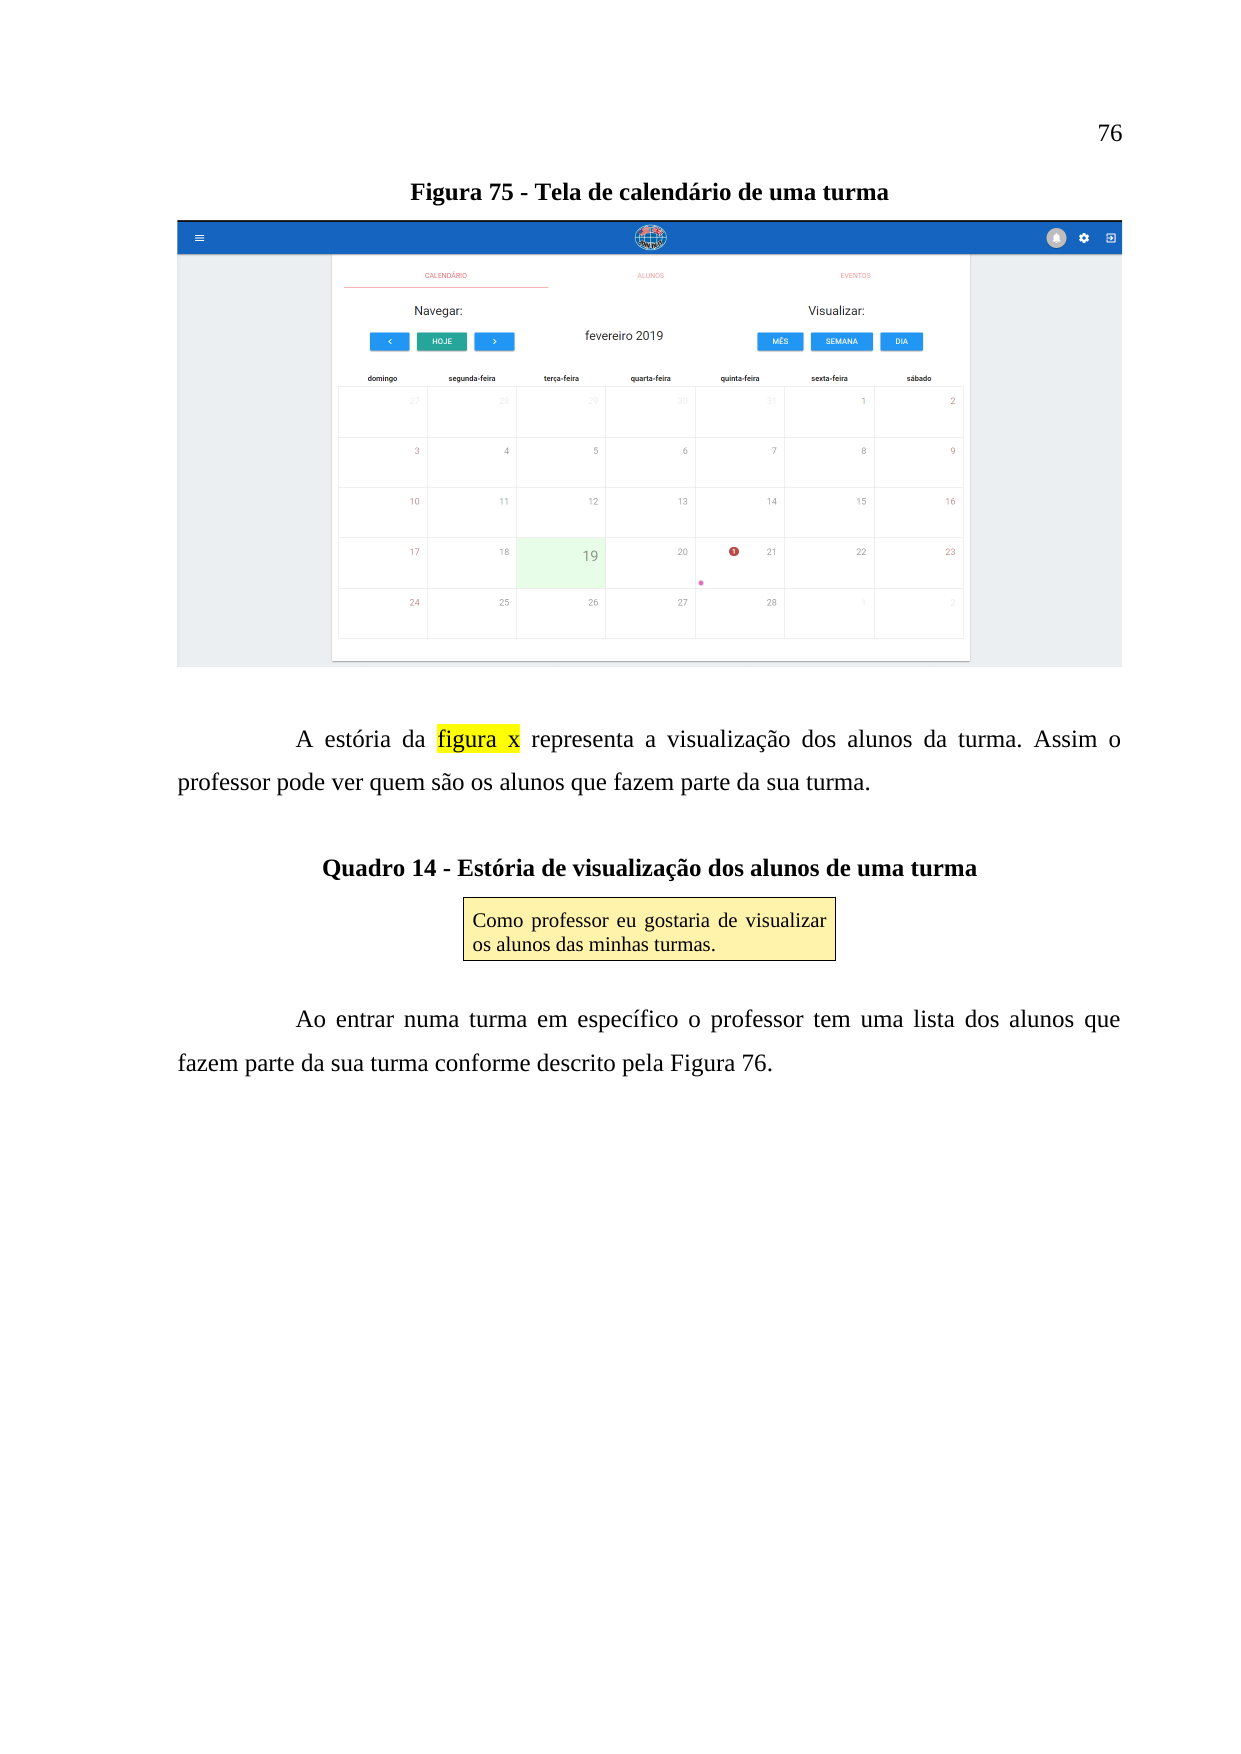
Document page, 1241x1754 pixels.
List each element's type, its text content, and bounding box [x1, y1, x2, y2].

picture [177, 220, 1123, 667]
text A estória da figura x representa a visualização dos alunos da turma. Assim o professor pode ver quem são os alunos que fazem parte da sua turma. [177, 724, 1122, 796]
text Ao entrar numa turma em específico o professor tem uma lista dos alunos que fazem parte da sua turma conforme descrito pela . [177, 1004, 1122, 1076]
text Quadro 14 - Estória de visualização dos alunos de uma turma [177, 853, 1122, 882]
text Figura - Tela de calendário de uma turma [177, 177, 1122, 206]
text Como professor eu gostaria de visualizar os alunos das minhas turmas. [464, 898, 835, 960]
